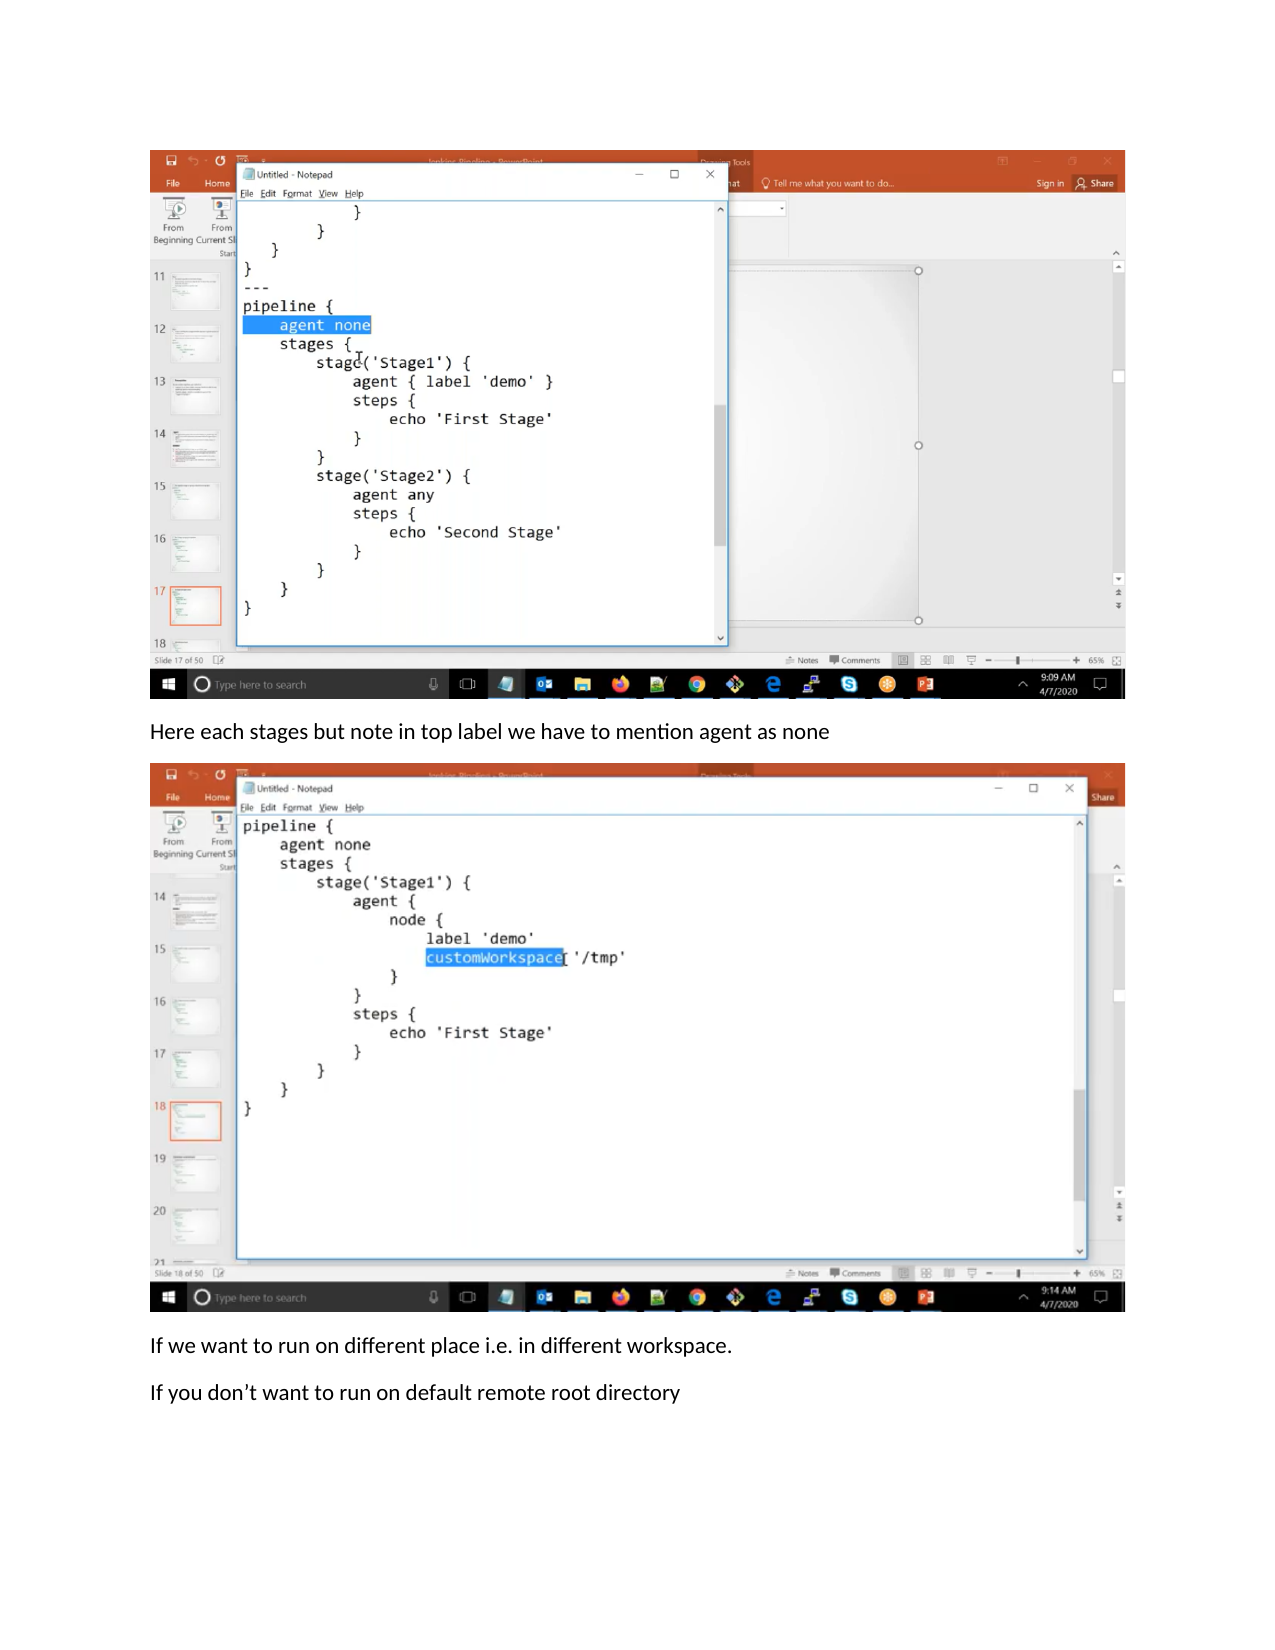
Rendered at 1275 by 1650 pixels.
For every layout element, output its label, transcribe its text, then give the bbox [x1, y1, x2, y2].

text Here each stages but note in top label we have to mention agent as none [150, 717, 1125, 745]
text If you don’t want to run on default remote root directory [150, 1378, 1125, 1406]
picture [150, 150, 1125, 699]
text If we want to run on different place i.e. in different workspace. [150, 1331, 1125, 1359]
picture [150, 763, 1125, 1312]
